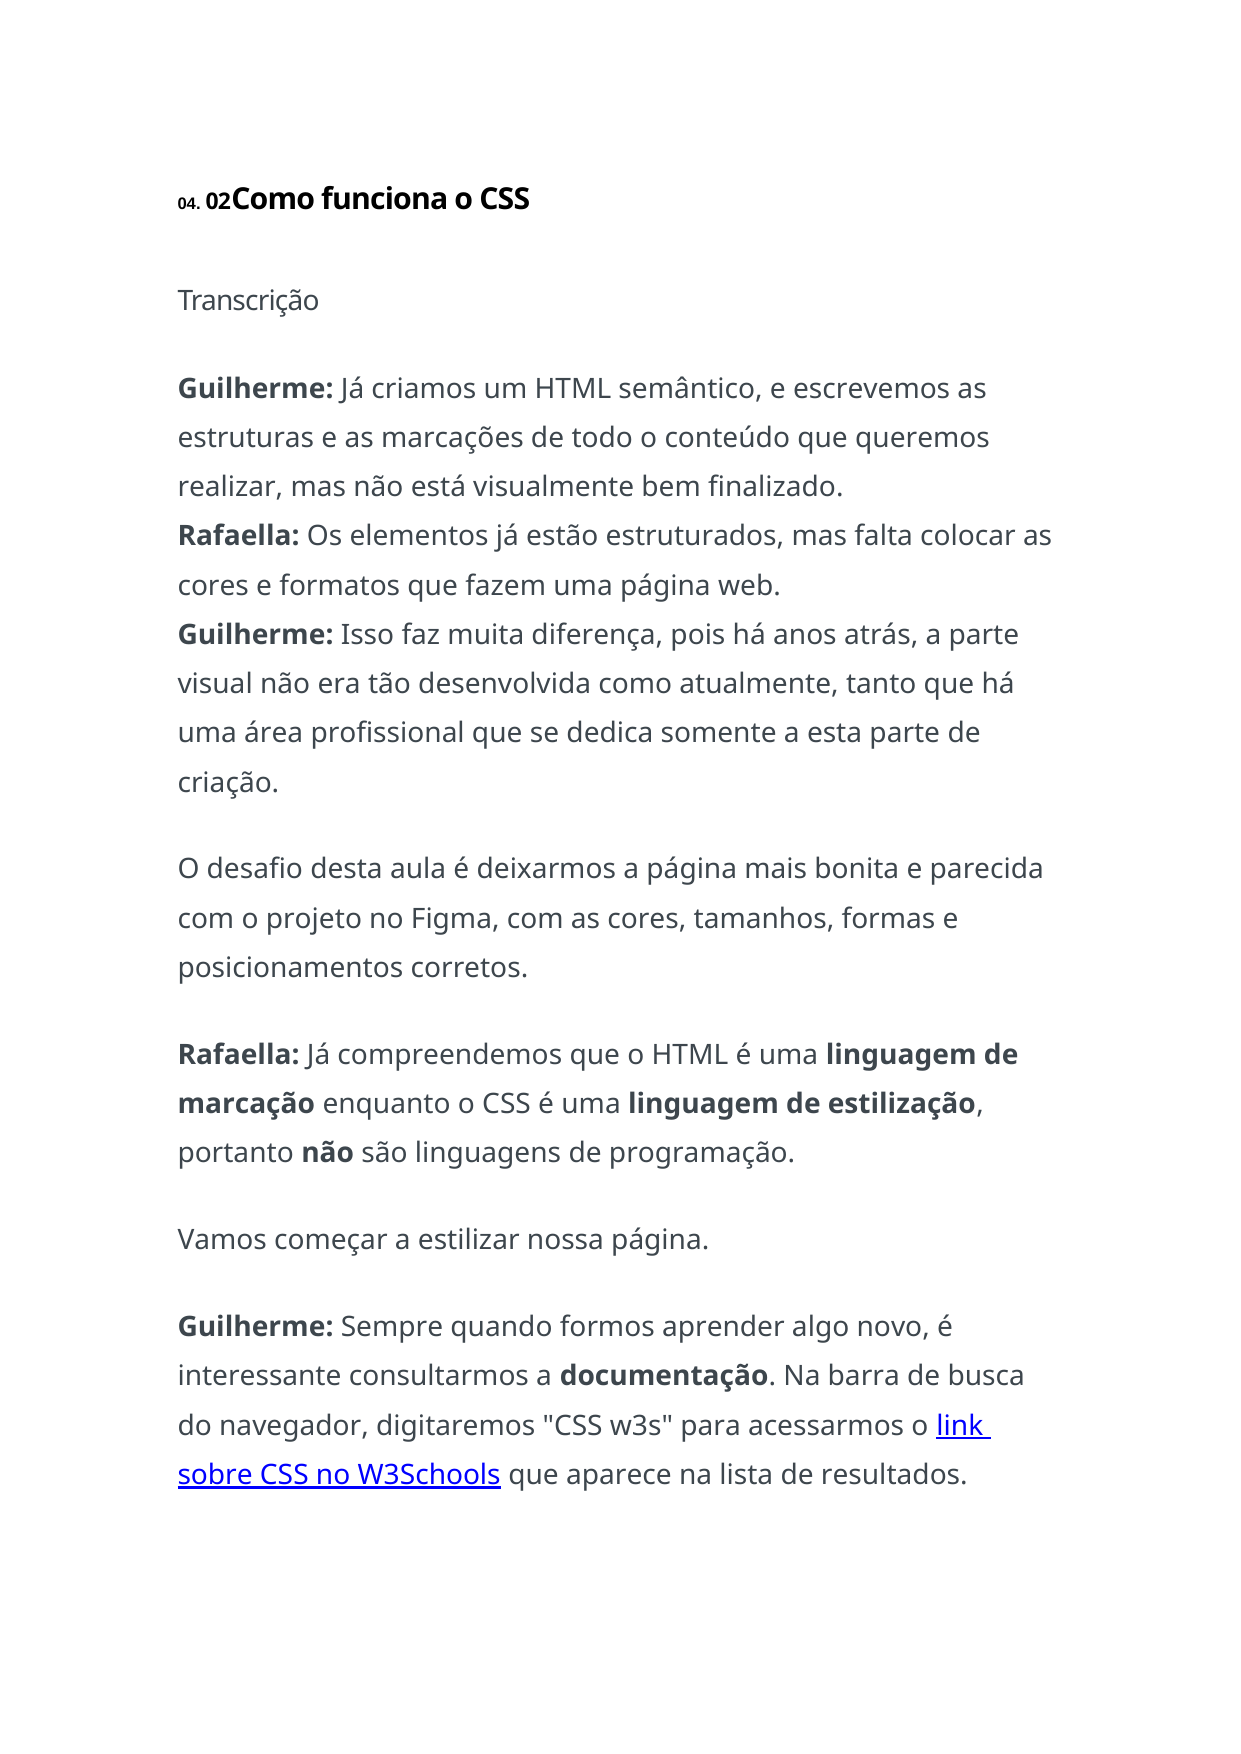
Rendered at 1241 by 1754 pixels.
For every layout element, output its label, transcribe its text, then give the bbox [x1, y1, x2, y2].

text O desafio desta aula é deixarmos a página mais bonita e parecida com o projeto no Figma, com as cores, tamanhos, formas e posicionamentos corretos. [177, 838, 1063, 986]
text Guilherme: Sempre quando formos aprender algo novo, é interessante consultarmos a documentação. Na barra de busca do navegador, digitaremos "CSS w3s" para acessarmos o link sobre CSS no W3Schools que aparece na lista de resultados. [177, 1295, 1063, 1492]
text Guilherme: Isso faz muita diferença, pois há anos atrás, a parte visual não era tão desenvolvida como atualmente, tanto que há uma área profissional que se dedica somente a esta parte de criação. [177, 603, 1063, 800]
text Rafaella: Já compreendemos que o HTML é uma linguagem de marcação enquanto o CSS é uma linguagem de estilização, portanto não são linguagens de programação. [177, 1023, 1063, 1171]
subtitle 04. 02Como funciona o CSS [177, 177, 1063, 218]
text Rafaella: Os elementos já estão estruturados, mas falta colocar as cores e formatos que fazem uma página web. [177, 505, 1063, 603]
subtitle Transcrição [177, 280, 1063, 319]
text Guilherme: Já criamos um HTML semântico, e escrevemos as estruturas e as marcações de todo o conteúdo que queremos realizar, mas não está visualmente bem finalizado. [177, 357, 1063, 505]
text Vamos começar a estilizar nossa página. [177, 1208, 1063, 1258]
